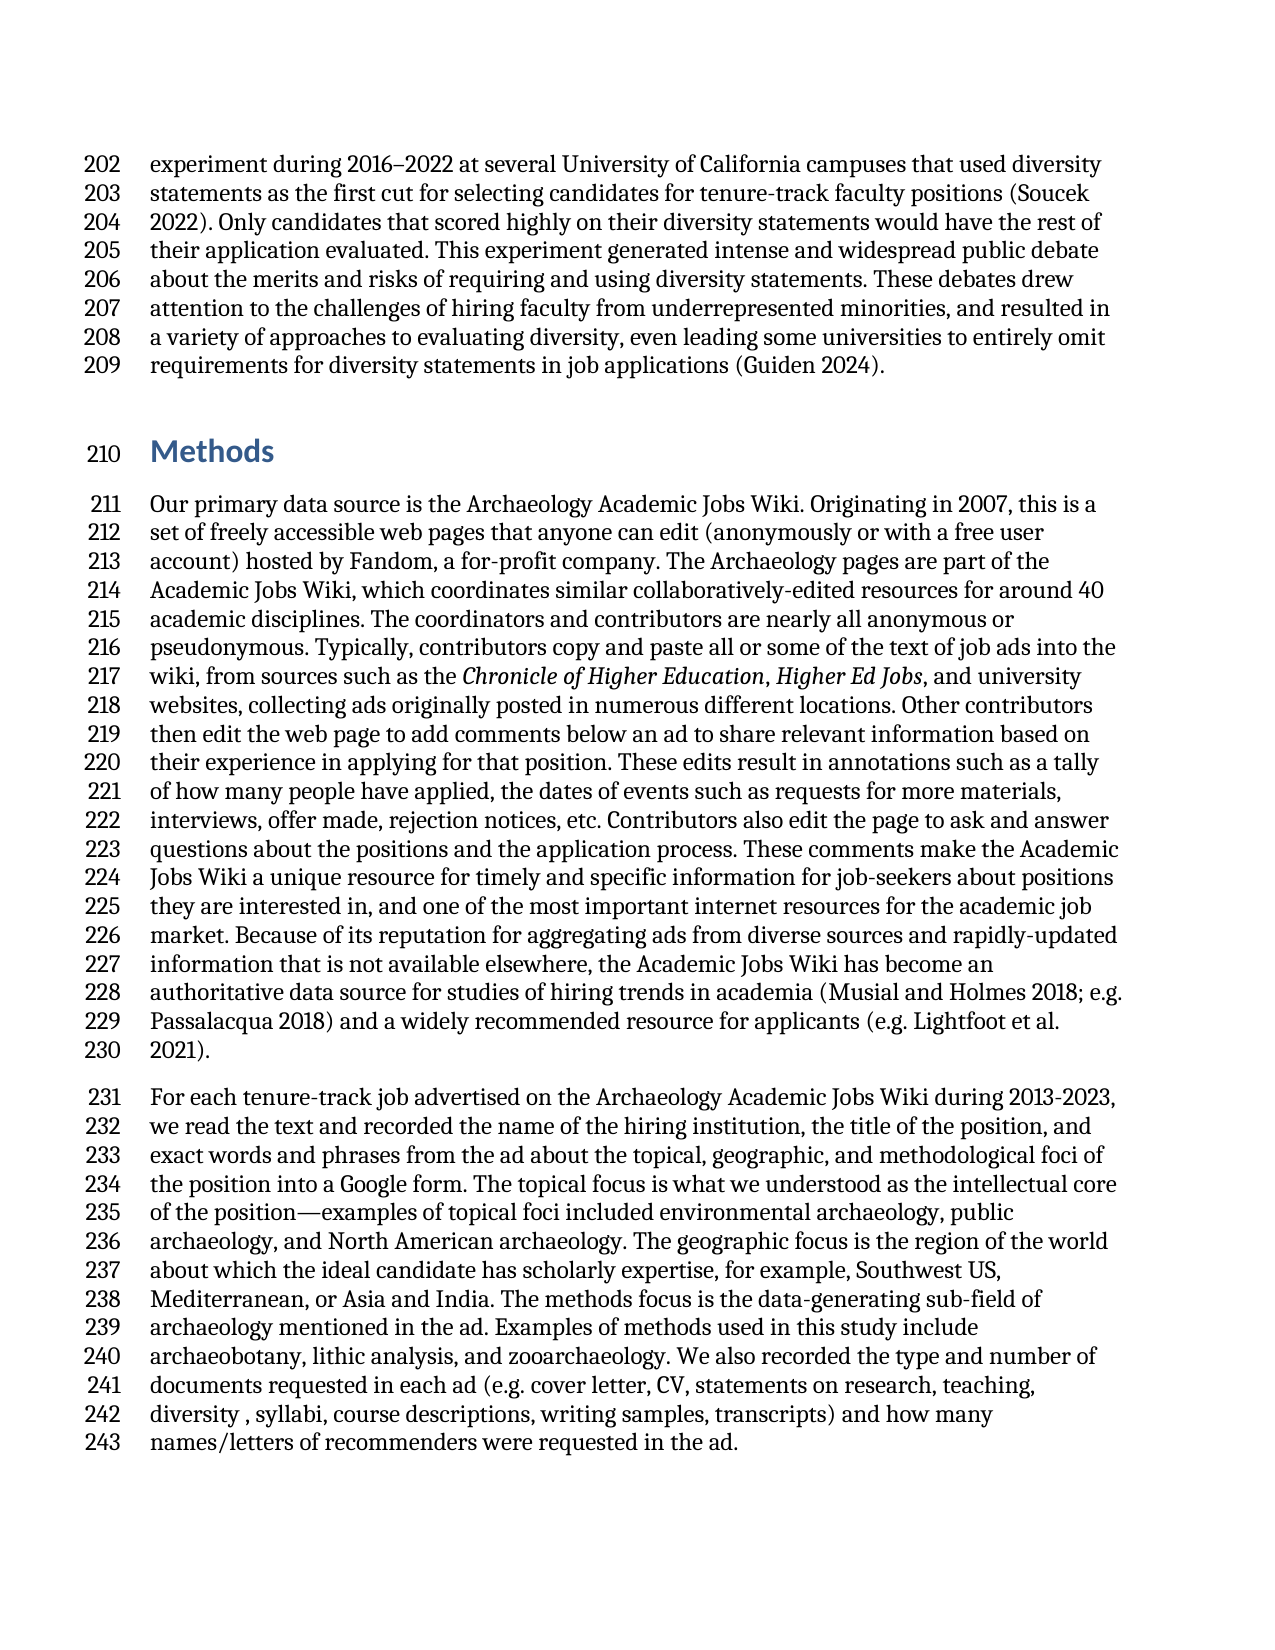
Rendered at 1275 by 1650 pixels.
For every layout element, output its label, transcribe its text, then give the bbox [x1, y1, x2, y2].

text Our primary data source is the Archaeology Academic Jobs Wiki. Originating in 2007, this is a set of freely accessible web pages that anyone can edit (anonymously or with a free user account) hosted by Fandom, a for-profit company. The Archaeology pages are part of the Academic Jobs Wiki, which coordinates similar collaboratively-edited resources for around 40 academic disciplines. The coordinators and contributors are nearly all anonymous or pseudonymous. Typically, contributors copy and paste all or some of the text of job ads into the wiki, from sources such as the Chronicle of Higher Education, Higher Ed Jobs, and university websites, collecting ads originally posted in numerous different locations. Other contributors then edit the web page to add comments below an ad to share relevant information based on their experience in applying for that position. These edits result in annotations such as a tally of how many people have applied, the dates of events such as requests for more materials, interviews, offer made, rejection notices, etc. Contributors also edit the page to ask and answer questions about the positions and the application process. These comments make the Academic Jobs Wiki a unique resource for timely and specific information for job-seekers about positions they are interested in, and one of the most important internet resources for the academic job market. Because of its reputation for aggregating ads from diverse sources and rapidly-updated information that is not available elsewhere, the Academic Jobs Wiki has become an authoritative data source for studies of hiring trends in academia (Musial and Holmes 2018; e.g. Passalacqua 2018) and a widely recommended resource for applicants (e.g. Lightfoot et al. 2021). [150, 489, 1125, 1064]
subtitle Methods [150, 430, 1125, 471]
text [150, 150, 1125, 380]
text For each tenure-track job advertised on the Archaeology Academic Jobs Wiki during 2013-2023, we read the text and recorded the name of the hiring institution, the title of the position, and exact words and phrases from the ad about the topical, geographic, and methodological foci of the position into a Google form. The topical focus is what we understood as the intellectual core of the position—examples of topical foci included environmental archaeology, public archaeology, and North American archaeology. The geographic focus is the region of the world about which the ideal candidate has scholarly expertise, for example, Southwest US, Mediterranean, or Asia and India. The methods focus is the data-generating sub-field of archaeology mentioned in the ad. Examples of methods used in this study include archaeobotany, lithic analysis, and zooarchaeology. We also recorded the type and number of documents requested in each ad (e.g. cover letter, CV, statements on research, teaching, diversity , syllabi, course descriptions, writing samples, transcripts) and how many names/letters of recommenders were requested in the ad. [150, 1083, 1125, 1457]
